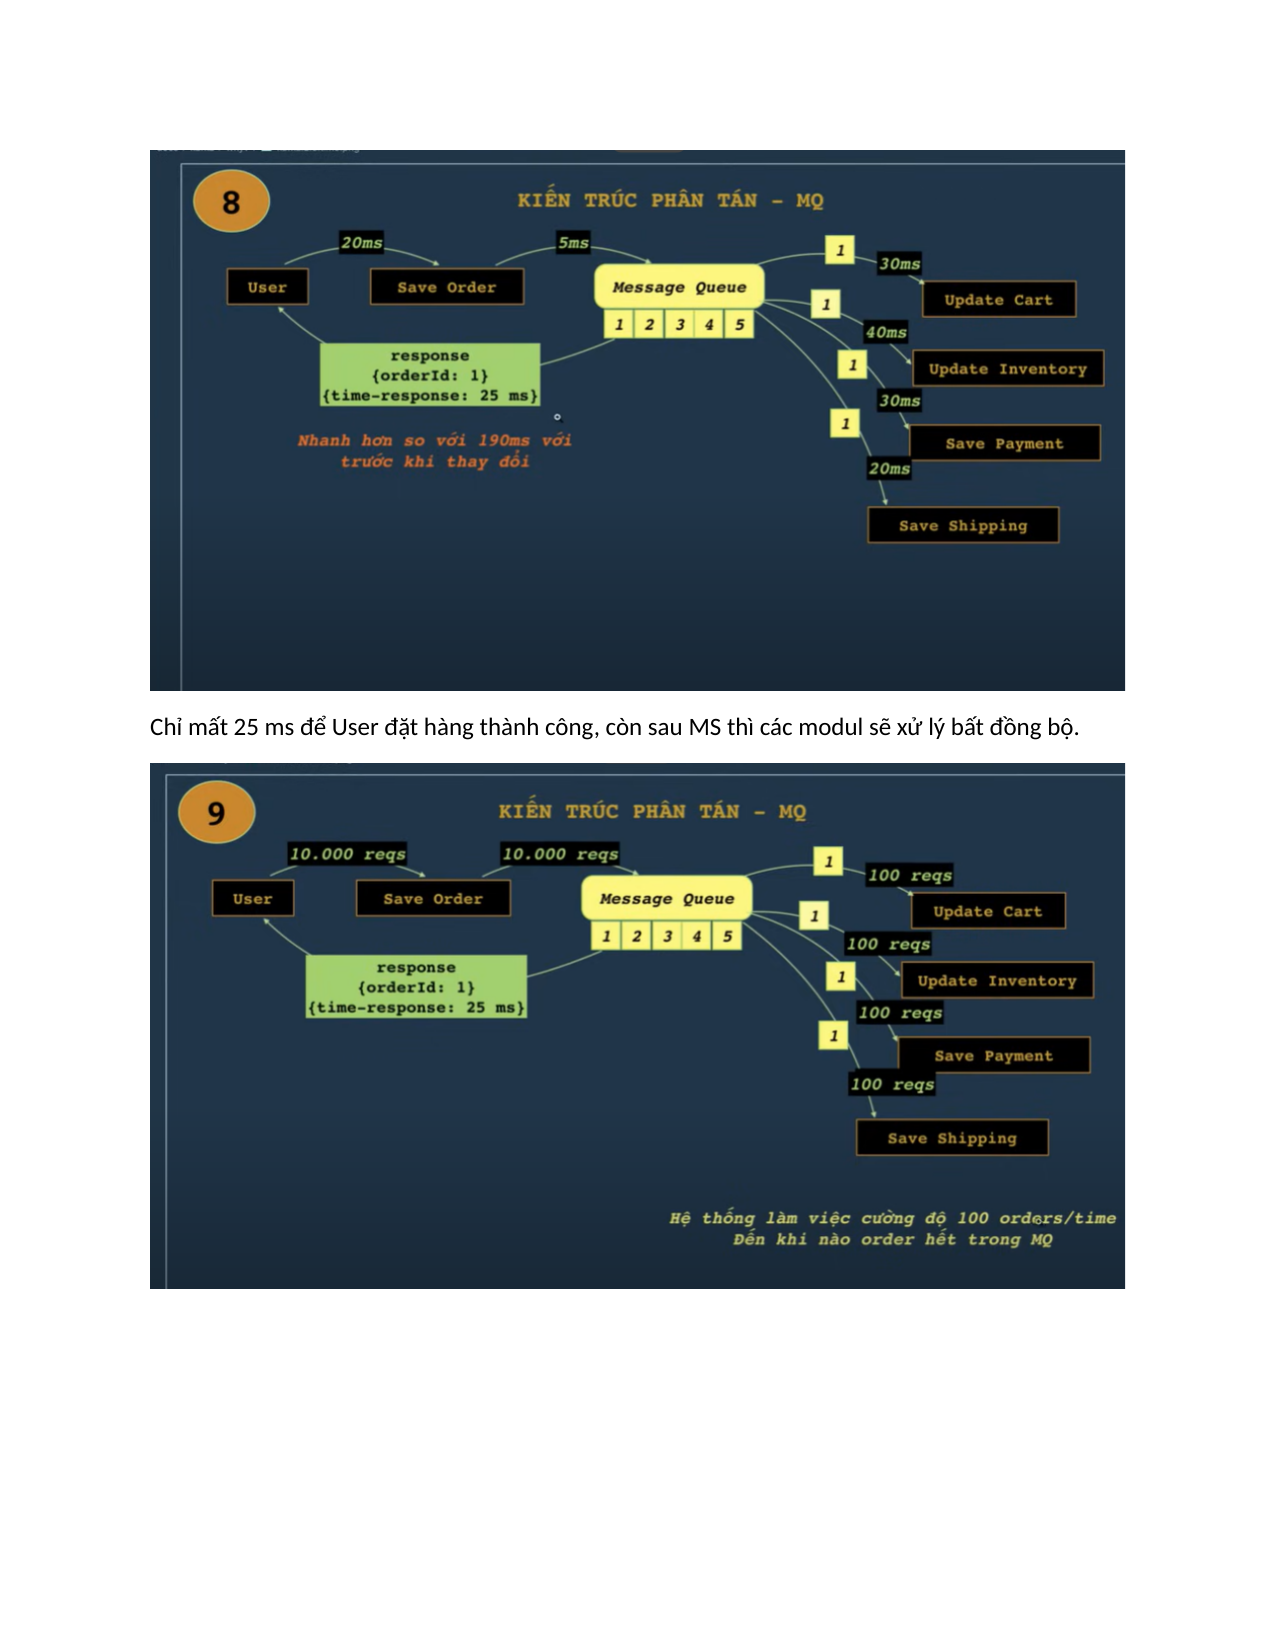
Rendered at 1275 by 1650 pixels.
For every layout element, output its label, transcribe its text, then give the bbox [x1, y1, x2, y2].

picture [150, 150, 1125, 691]
picture [150, 763, 1125, 1289]
text Chỉ mất 25 ms để User đặt hàng thành công, còn sau MS thì các modul sẽ xử lý bất đồng bộ. [150, 712, 1125, 742]
